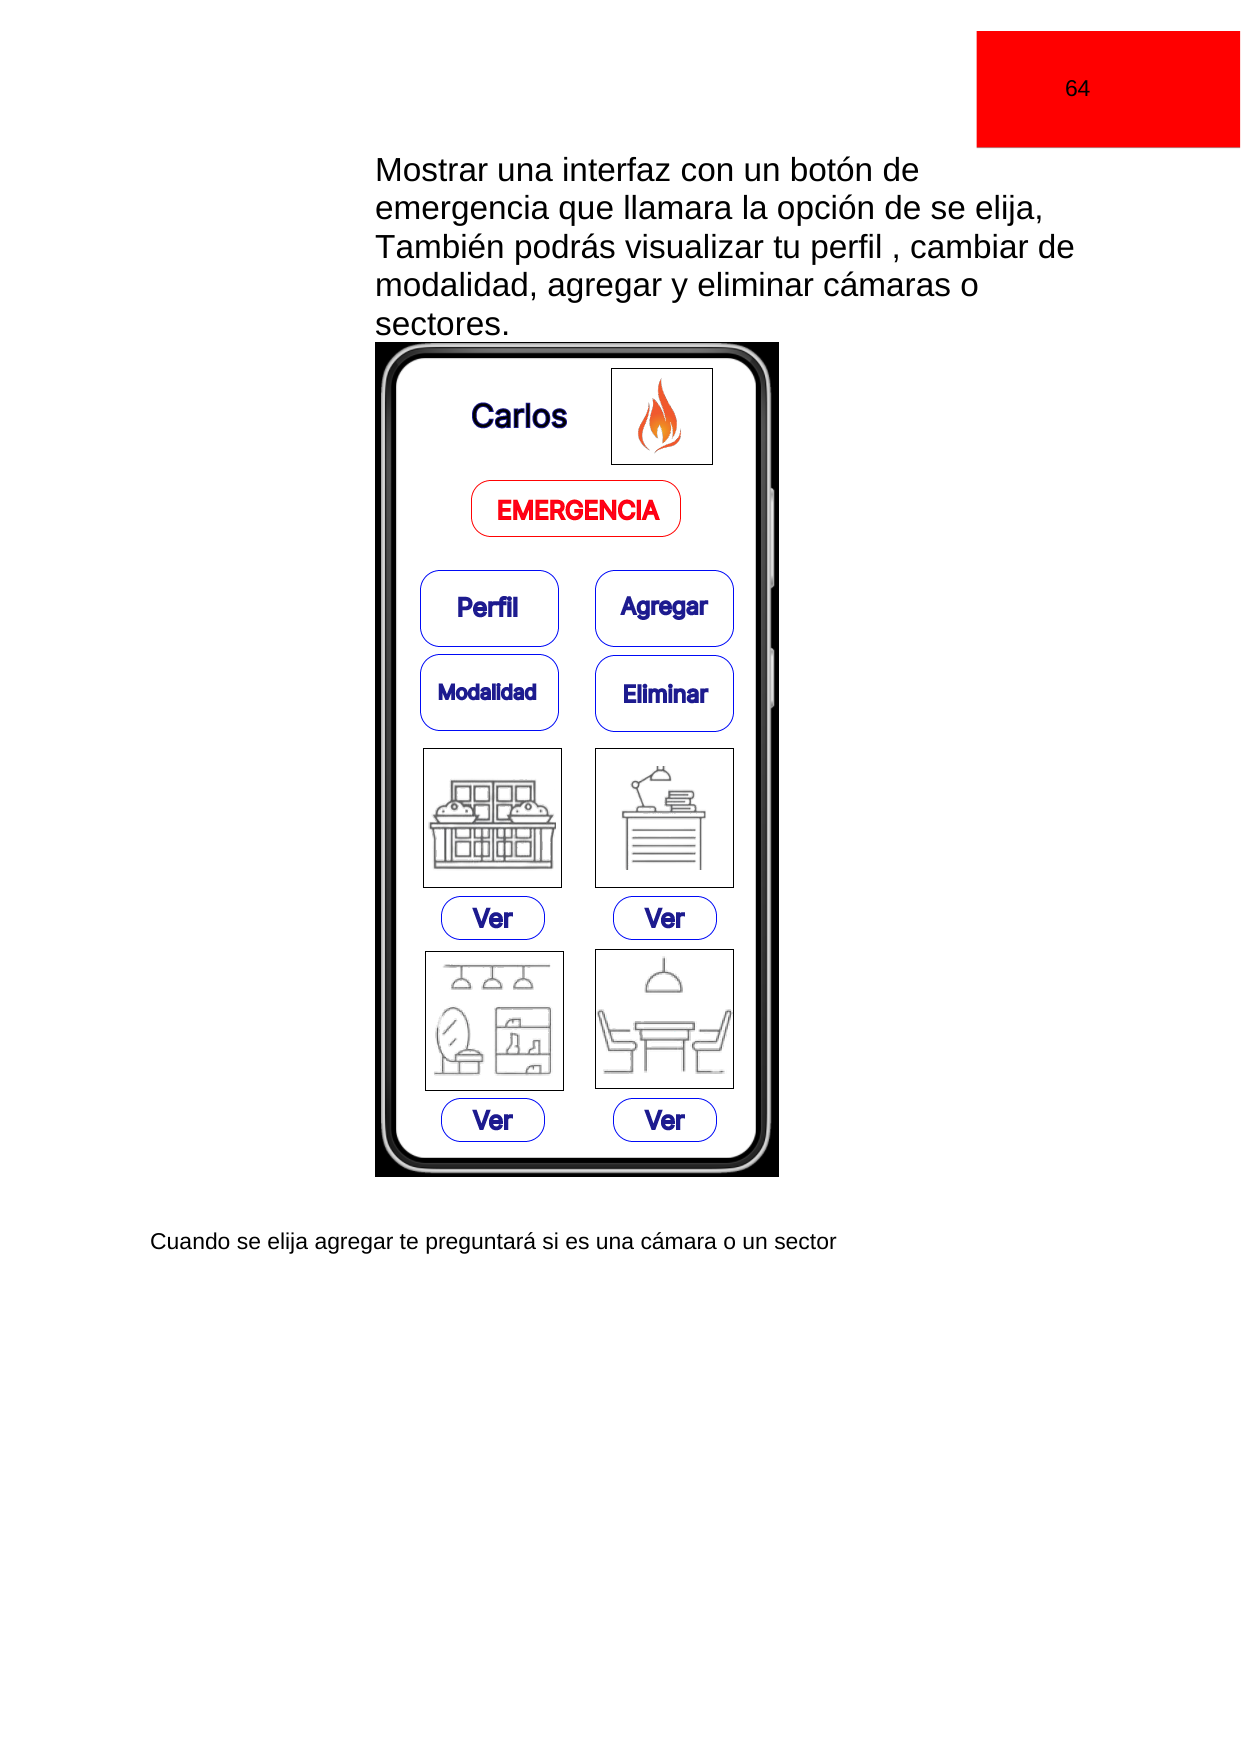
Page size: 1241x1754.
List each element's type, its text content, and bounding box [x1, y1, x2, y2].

text Cuando se elija agregar te preguntará si es una cámara o un sector [150, 1228, 1090, 1254]
picture [375, 342, 779, 1177]
picture [976, 31, 1241, 150]
